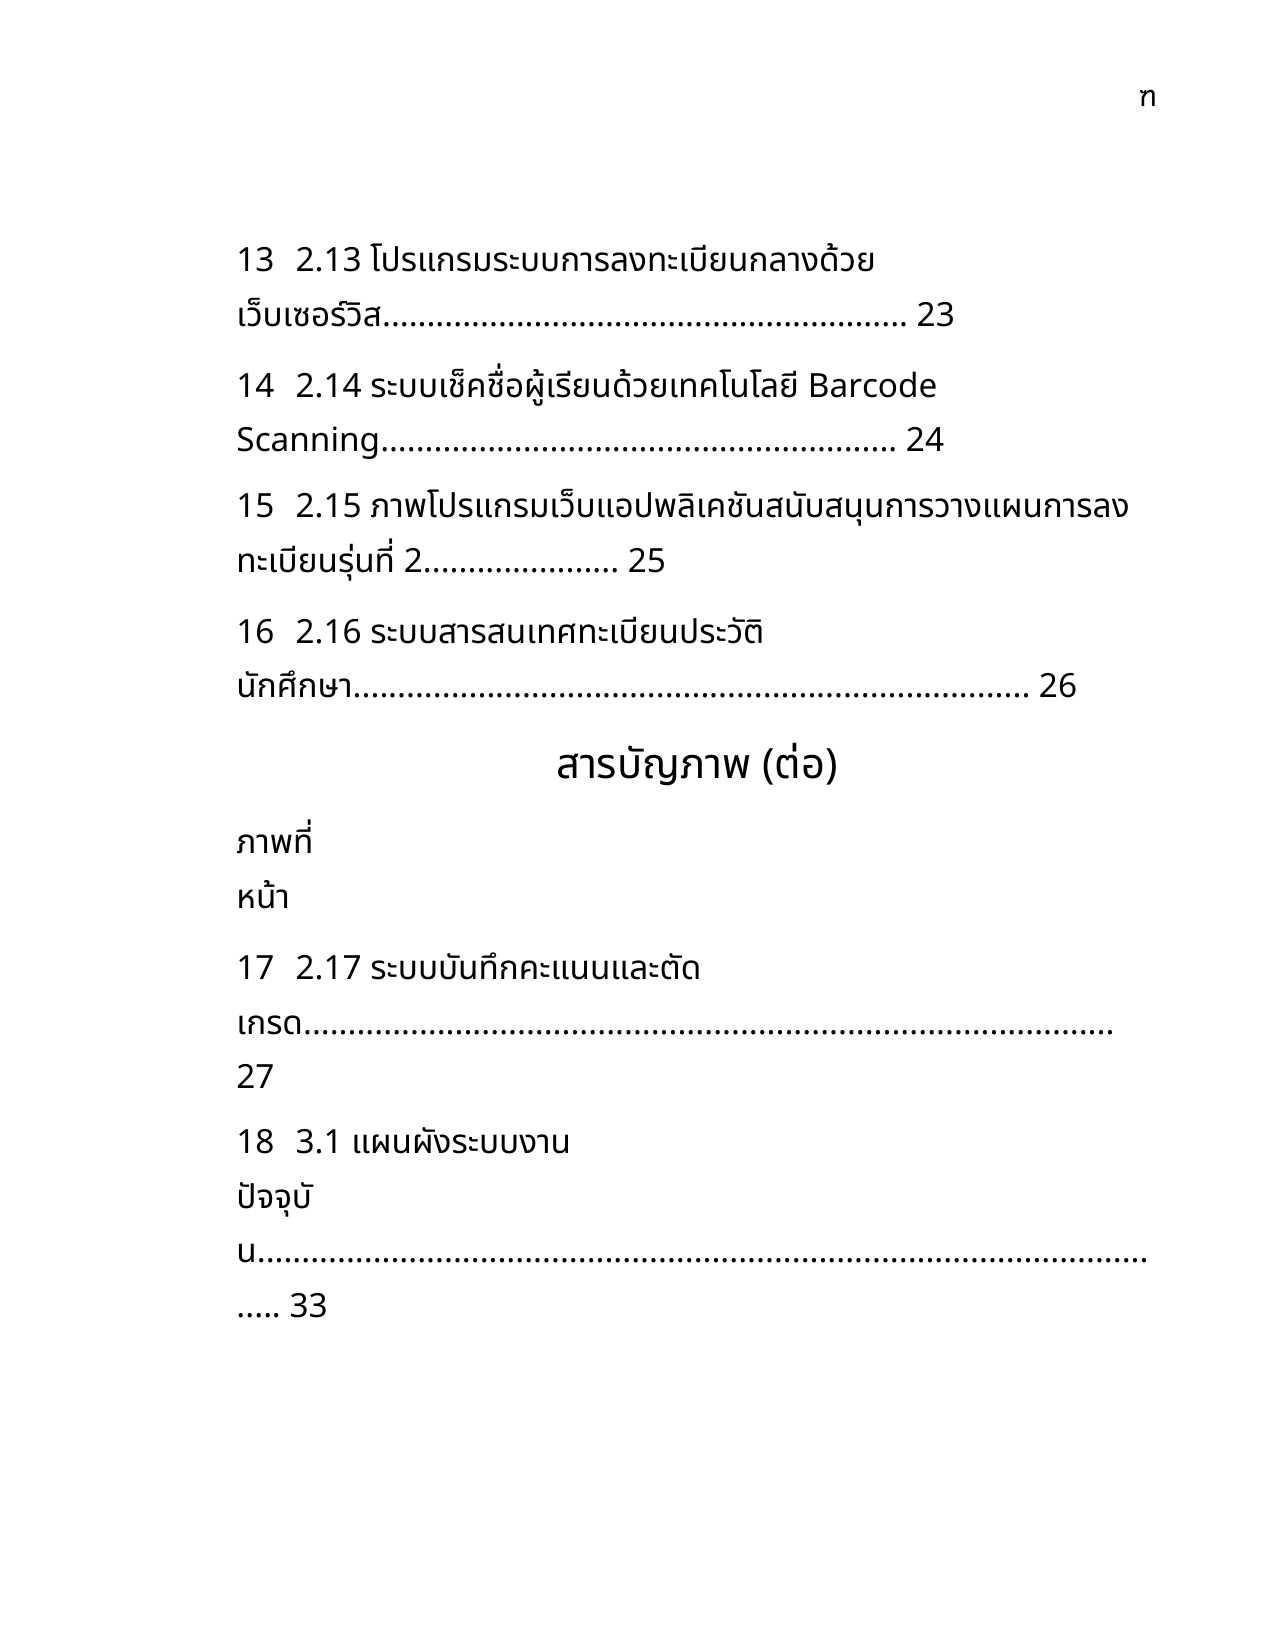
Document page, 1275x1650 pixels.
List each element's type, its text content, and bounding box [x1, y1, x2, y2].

text ภาพที่ หน้า [236, 818, 1157, 923]
text 16 2.16 ระบบสารสนเทศทะเบียนประวัตินักศึกษา............................................................................ 26 [236, 608, 1157, 713]
text 13 2.13 โปรแกรมระบบการลงทะเบียนกลางด้วยเว็บเซอร์วิส........................................................... 23 [236, 236, 1157, 341]
text 17 2.17 ระบบบันทึกคะแนนและตัดเกรด........................................................................................... 27 [236, 944, 1157, 1098]
text 14 2.14 ระบบเช็คชื่อผู้เรียนด้วยเทคโนโลยี Barcode Scanning.......................................................... 24 [236, 362, 1157, 462]
text สารบัญภาพ (ต่อ) [236, 733, 1157, 797]
text 15 2.15 ภาพโปรแกรมเว็บแอปพลิเคชันสนับสนุนการวางแผนการลงทะเบียนรุ่นที่ 2...................... 25 [236, 482, 1157, 587]
text 18 3.1 แผนผังระบบงานปัจจุบัน......................................................................................................... 33 [236, 1118, 1157, 1327]
